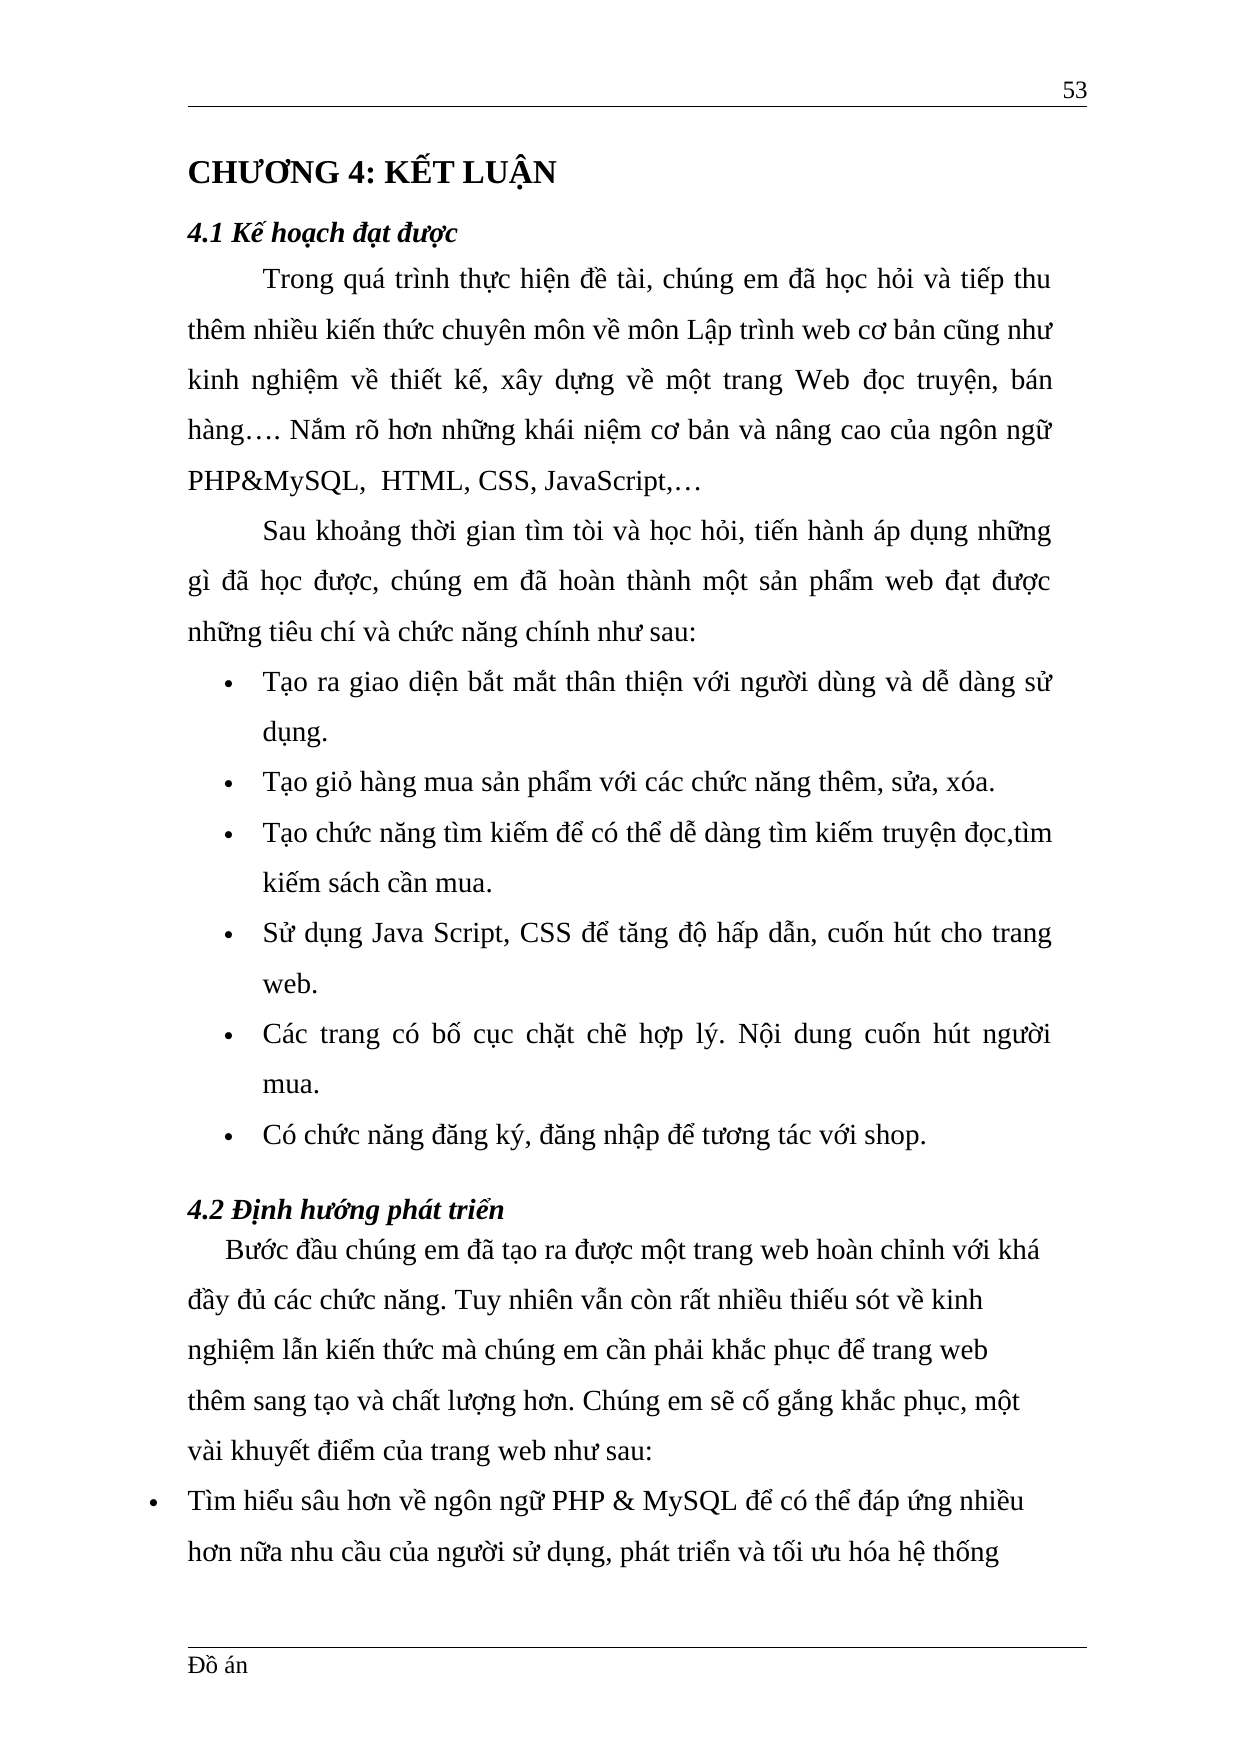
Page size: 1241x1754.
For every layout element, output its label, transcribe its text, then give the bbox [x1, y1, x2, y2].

list Tạo giỏ hàng mua sản phẩm với các chức năng thêm, sửa, xóa. [225, 764, 1053, 798]
subtitle 4.1 Kế hoạch đạt được [187, 215, 1053, 249]
list Các trang có bố cục chặt chẽ hợp lý. Nội dung cuốn hút người mua. [225, 1016, 1053, 1100]
text Bước đầu chúng em đã tạo ra được một trang web hoàn chỉnh với khá đầy đủ các chức năng. Tuy nhiên vẫn còn rất nhiều thiếu sót về kinh nghiệm lẫn kiến thức mà chúng em cần phải khắc phục để trang web thêm sang tạo và chất lượng hơn. Chúng em sẽ cố gắng khắc phục, một vài khuyết điểm của trang web như sau: [187, 1232, 1053, 1467]
list Tạo ra giao diện bắt mắt thân thiện với người dùng và dễ dàng sử dụng. [225, 664, 1053, 748]
list Có chức năng đăng ký, đăng nhập để tương tác với shop. [225, 1117, 1053, 1150]
text Sau khoảng thời gian tìm tòi và học hỏi, tiến hành áp dụng những gì đã học được, chúng em đã hoàn thành một sản phẩm web đạt được những tiêu chí và chức năng chính như sau: [187, 513, 1053, 647]
list Sử dụng Java Script, CSS để tăng độ hấp dẫn, cuốn hút cho trang web. [225, 916, 1053, 999]
subtitle 4.2 Định hướng phát triển [187, 1192, 1053, 1226]
subtitle CHƯƠNG 4: KẾT LUẬN [187, 152, 1053, 190]
text Trong quá trình thực hiện đề tài, chúng em đã học hỏi và tiếp thu thêm nhiều kiến thức chuyên môn về môn Lập trình web cơ bản cũng như kinh nghiệm về thiết kế, xây dựng về một trang Web đọc truyện, bán hàng…. Nắm rõ hơn những khái niệm cơ bản và nâng cao của ngôn ngữ PHP&MySQL, HTML, CSS, JavaScript,… [187, 261, 1053, 496]
list Tìm hiểu sâu hơn về ngôn ngữ PHP & MySQL để có thể đáp ứng nhiều hơn nữa nhu cầu của người sử dụng, phát triển và tối ưu hóa hệ thống [150, 1483, 1053, 1567]
list Tạo chức năng tìm kiếm để có thể dễ dàng tìm kiếm truyện đọc,tìm kiếm sách cần mua. [225, 815, 1053, 899]
